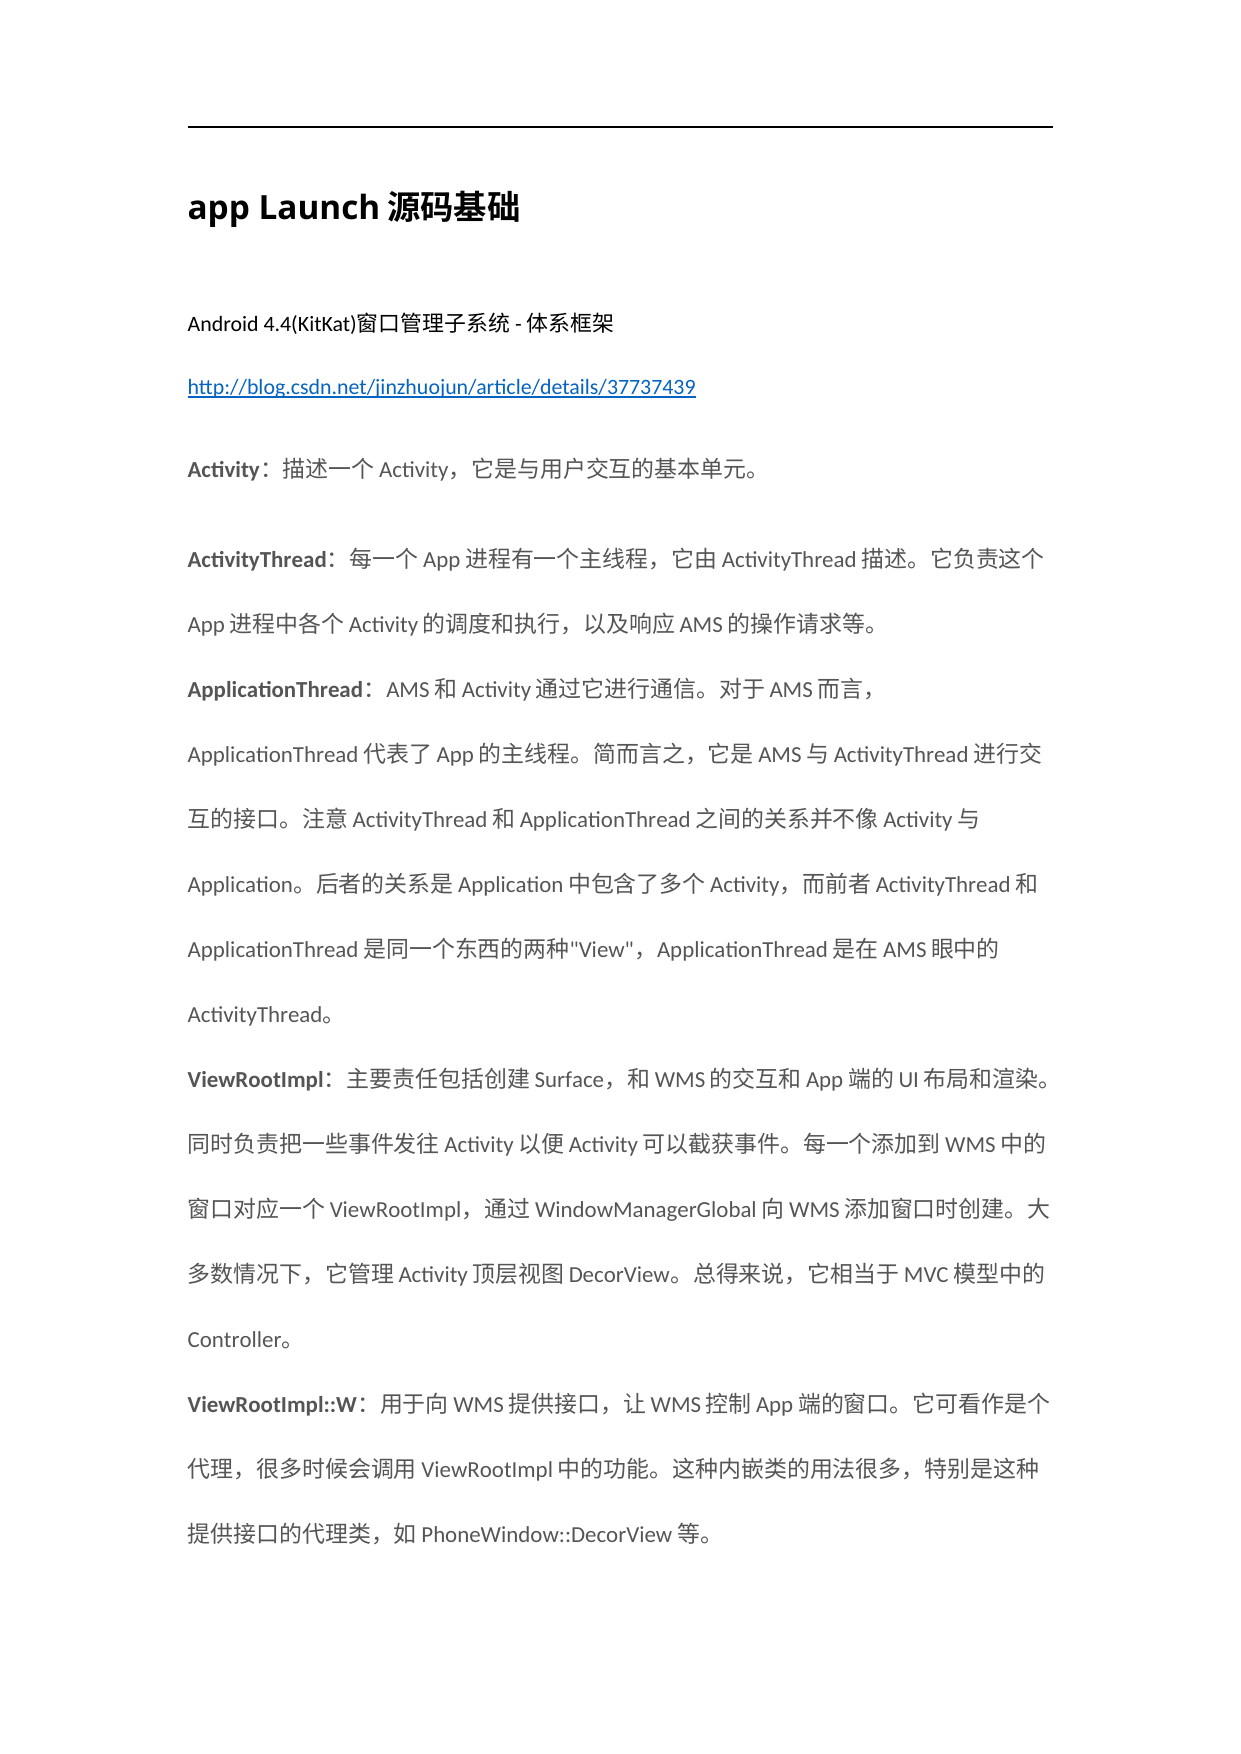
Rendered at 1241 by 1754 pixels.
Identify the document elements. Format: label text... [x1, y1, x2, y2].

text ApplicationThread：AMS和Activity通过它进行通信。对于AMS而言，ApplicationThread代表了App的主线程。简而言之，它是AMS与ActivityThread进行交互的接口。注意ActivityThread和ApplicationThread之间的关系并不像Activity与Application。后者的关系是Application中包含了多个Activity，而前者ActivityThread和ApplicationThread是同一个东西的两种"View"，ApplicationThread是在AMS眼中的ActivityThread。 [187, 656, 1053, 1046]
text Activity：描述一个Activity，它是与用户交互的基本单元。 [187, 436, 1053, 501]
text Android 4.4(KitKat)窗口管理子系统 - 体系框架 [187, 306, 1053, 338]
text ViewRootImpl：主要责任包括创建Surface，和WMS的交互和App端的UI布局和渲染。同时负责把一些事件发往Activity以便Activity可以截获事件。每一个添加到WMS中的窗口对应一个ViewRootImpl，通过WindowManagerGlobal向WMS添加窗口时创建。大多数情况下，它管理Activity顶层视图DecorView。总得来说，它相当于MVC模型中的Controller。 [187, 1046, 1053, 1371]
subtitle app Launch源码基础 [187, 173, 1053, 238]
text http://blog.csdn.net/jinzhuojun/article/details/37737439 [187, 371, 1053, 403]
text ViewRootImpl::W：用于向WMS提供接口，让WMS控制App端的窗口。它可看作是个代理，很多时候会调用ViewRootImpl中的功能。这种内嵌类的用法很多，特别是这种提供接口的代理类，如PhoneWindow::DecorView等。 [187, 1371, 1053, 1566]
text ActivityThread：每一个App进程有一个主线程，它由ActivityThread描述。它负责这个App进程中各个Activity的调度和执行，以及响应AMS的操作请求等。 [187, 526, 1053, 656]
